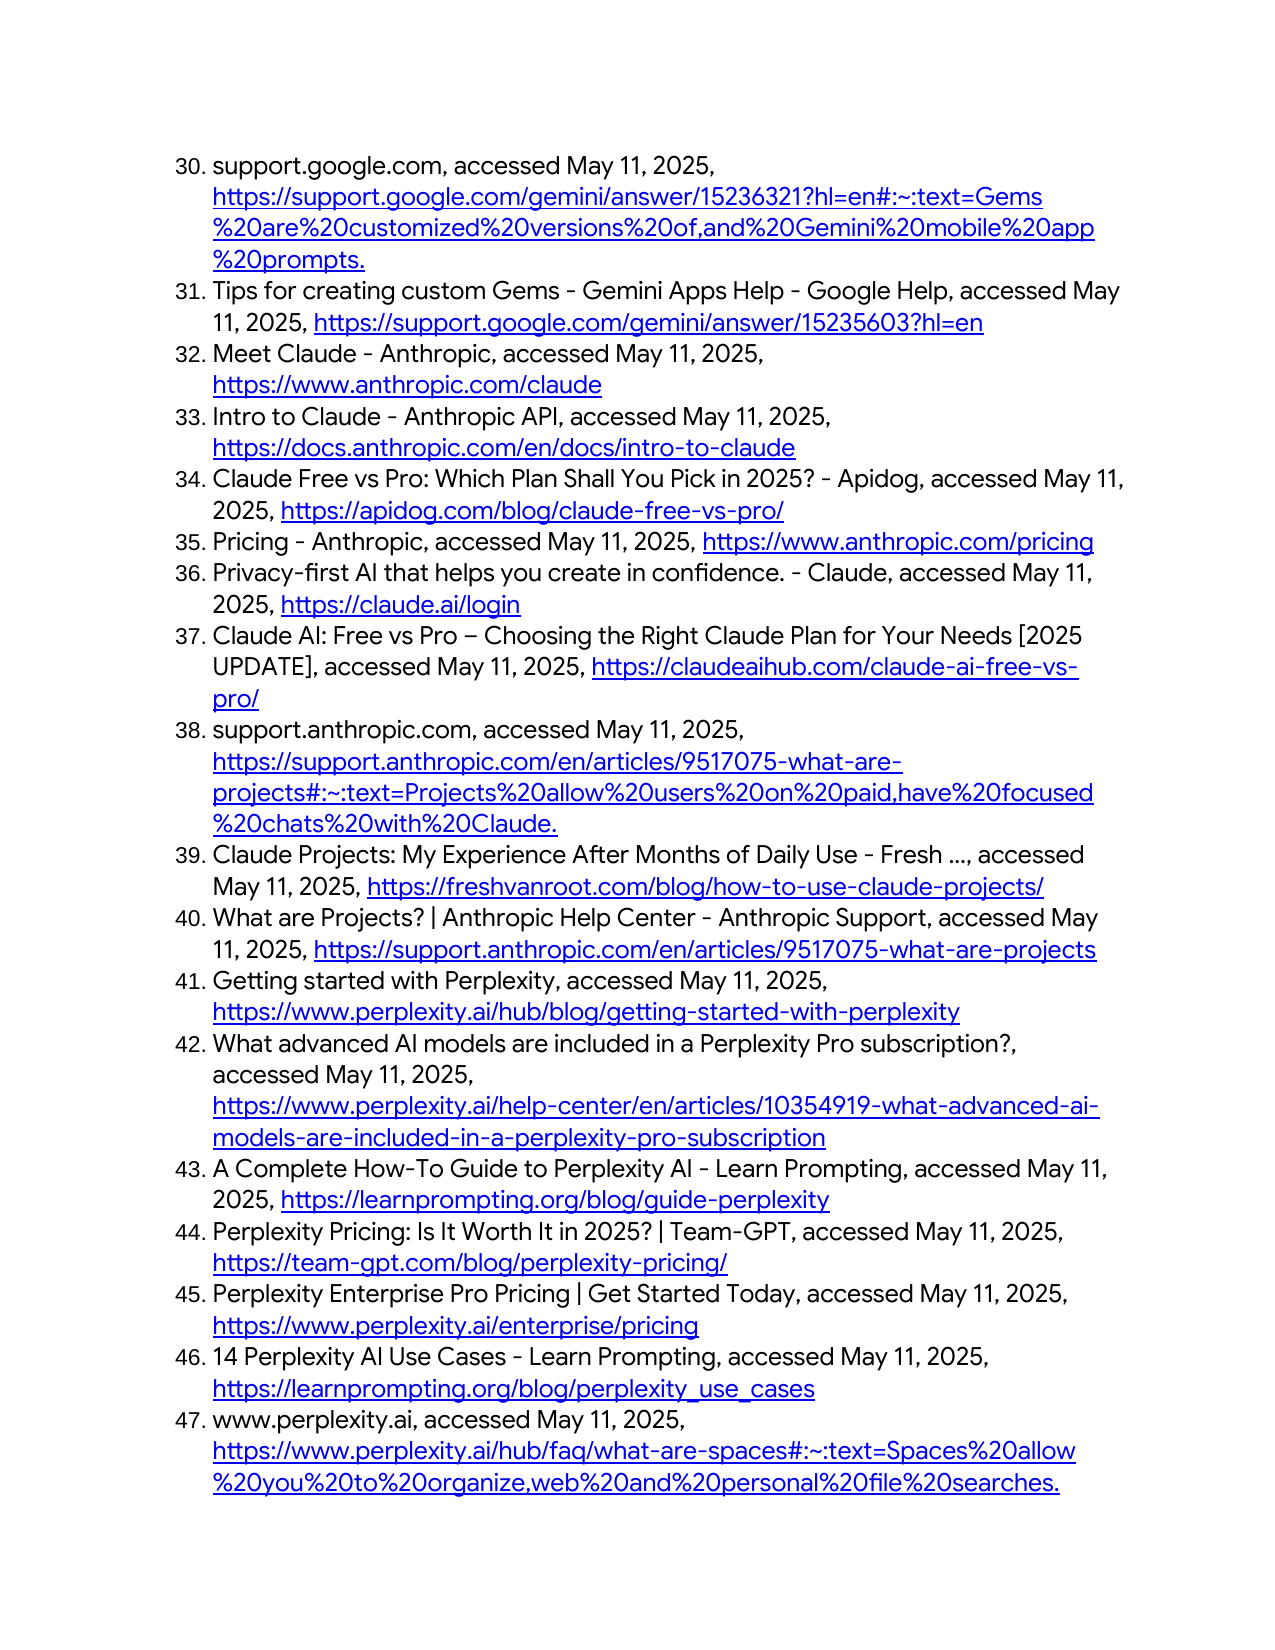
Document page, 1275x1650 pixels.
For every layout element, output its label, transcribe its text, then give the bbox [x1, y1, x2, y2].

list 14 Perplexity AI Use Cases - Learn Prompting, accessed May 11, 2025, https://learnprompting.org/blog/perplexity_use_cases [175, 1341, 1125, 1404]
list Perplexity Enterprise Pro Pricing | Get Started Today, accessed May 11, 2025, https://www.perplexity.ai/enterprise/pricing [175, 1279, 1125, 1341]
list Claude Projects: My Experience After Months of Daily Use - Fresh ..., accessed May 11, 2025, https://freshvanroot.com/blog/how-to-use-claude-projects/ [175, 840, 1125, 902]
list support.google.com, accessed May 11, 2025, https://support.google.com/gemini/answer/15236321?hl=en#:~:text=Gems%20are%20customized%20versions%20of,and%20Gemini%20mobile%20app%20prompts. [175, 150, 1125, 275]
list A Complete How-To Guide to Perplexity AI - Learn Prompting, accessed May 11, 2025, https://learnprompting.org/blog/guide-perplexity [175, 1153, 1125, 1216]
list What advanced AI models are included in a Perplexity Pro subscription?, accessed May 11, 2025, https://www.perplexity.ai/help-center/en/articles/10354919-what-advanced-ai-models-are-included-in-a-perplexity-pro-subscription [175, 1028, 1125, 1153]
list Perplexity Pricing: Is It Worth It in 2025? | Team-GPT, accessed May 11, 2025, https://team-gpt.com/blog/perplexity-pricing/ [175, 1216, 1125, 1279]
list Pricing - Anthropic, accessed May 11, 2025, https://www.anthropic.com/pricing [175, 526, 1125, 558]
list support.anthropic.com, accessed May 11, 2025, https://support.anthropic.com/en/articles/9517075-what-are-projects#:~:text=Projects%20allow%20users%20on%20paid,have%20focused%20chats%20with%20Claude. [175, 714, 1125, 840]
list Claude AI: Free vs Pro – Choosing the Right Claude Plan for Your Needs [2025 UPDATE], accessed May 11, 2025, https://claudeaihub.com/claude-ai-free-vs-pro/ [175, 620, 1125, 714]
list Meet Claude - Anthropic, accessed May 11, 2025, https://www.anthropic.com/claude [175, 338, 1125, 401]
list What are Projects? | Anthropic Help Center - Anthropic Support, accessed May 11, 2025, https://support.anthropic.com/en/articles/9517075-what-are-projects [175, 902, 1125, 965]
list Tips for creating custom Gems - Gemini Apps Help - Google Help, accessed May 11, 2025, https://support.google.com/gemini/answer/15235603?hl=en [175, 275, 1125, 338]
list www.perplexity.ai, accessed May 11, 2025, https://www.perplexity.ai/hub/faq/what-are-spaces#:~:text=Spaces%20allow%20you%20to%20organize,web%20and%20personal%20file%20searches. [175, 1404, 1125, 1498]
list Privacy-first AI that helps you create in confidence. - Claude, accessed May 11, 2025, https://claude.ai/login [175, 558, 1125, 620]
list Intro to Claude - Anthropic API, accessed May 11, 2025, https://docs.anthropic.com/en/docs/intro-to-claude [175, 401, 1125, 463]
list Claude Free vs Pro: Which Plan Shall You Pick in 2025? - Apidog, accessed May 11, 2025, https://apidog.com/blog/claude-free-vs-pro/ [175, 463, 1125, 526]
list Getting started with Perplexity, accessed May 11, 2025, https://www.perplexity.ai/hub/blog/getting-started-with-perplexity [175, 965, 1125, 1028]
